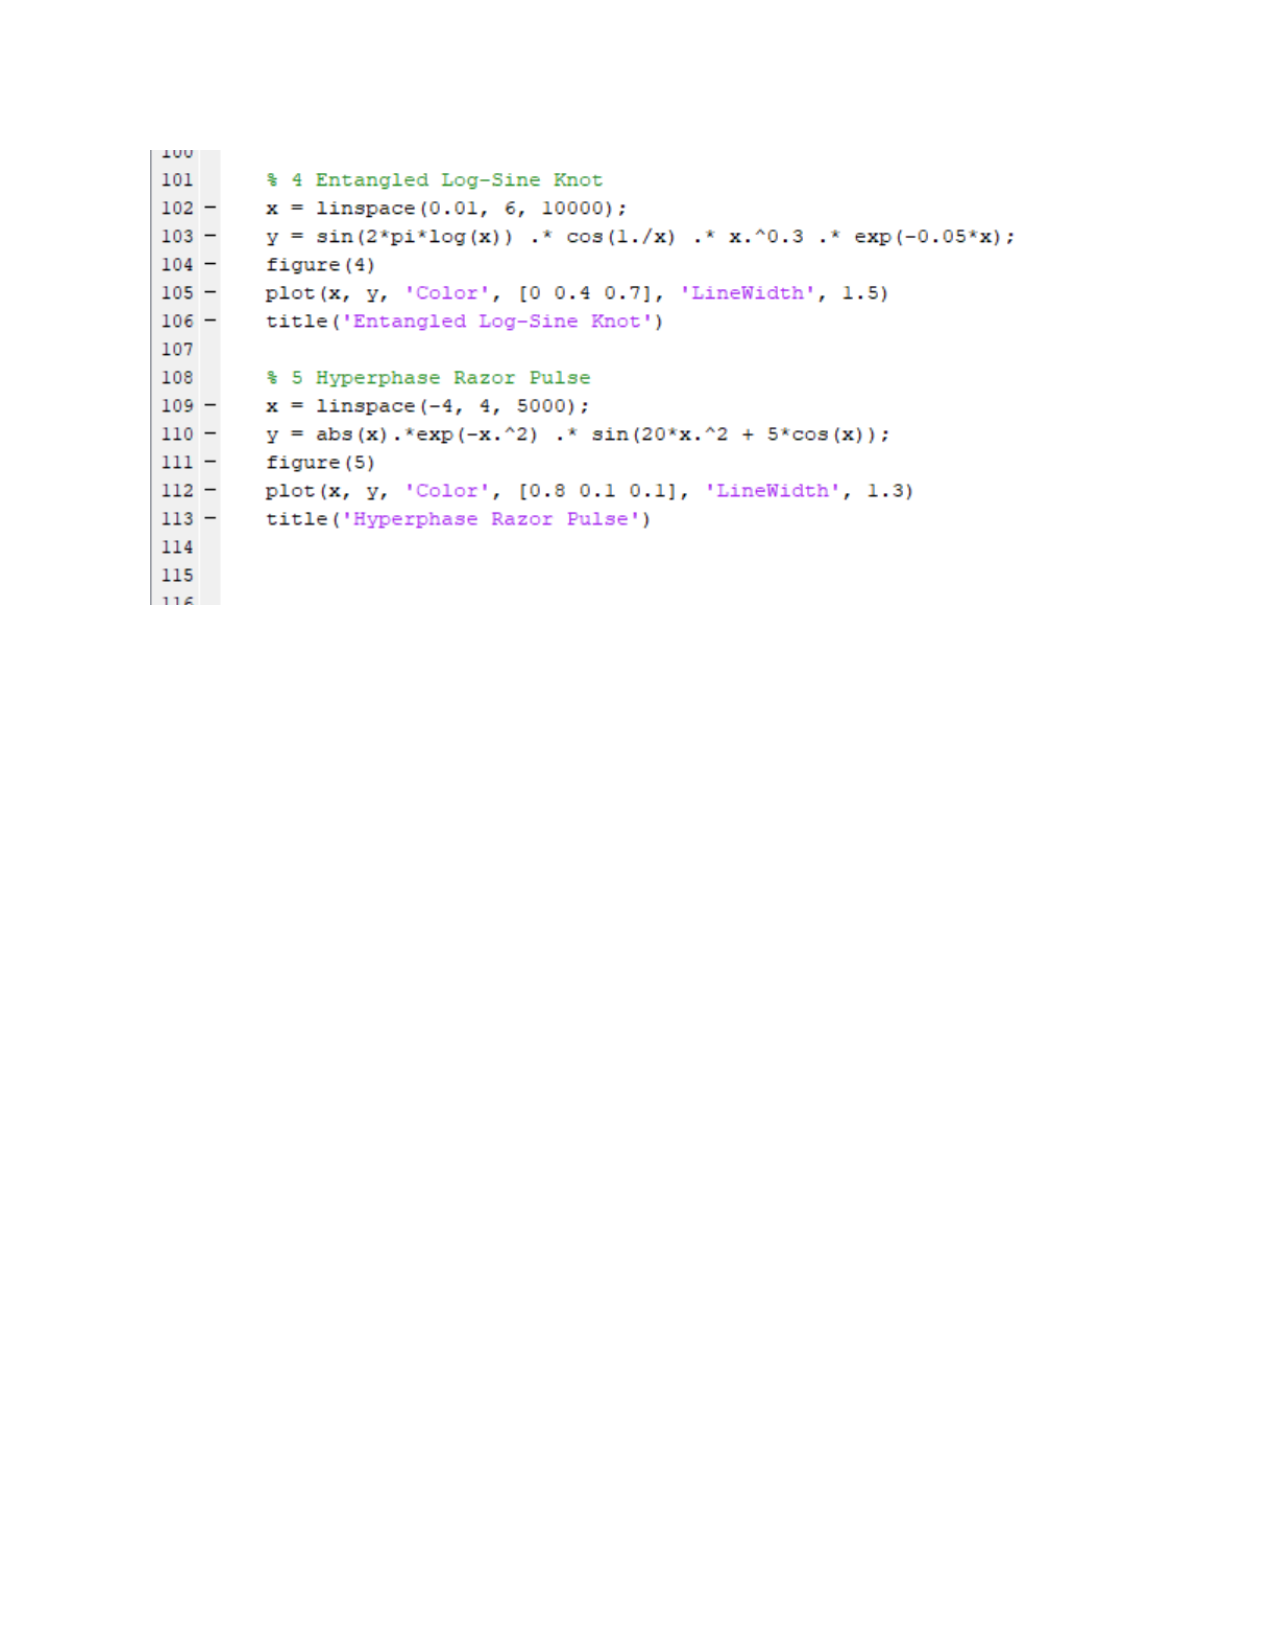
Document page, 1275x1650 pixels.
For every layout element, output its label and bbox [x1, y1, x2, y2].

picture [150, 150, 1048, 605]
